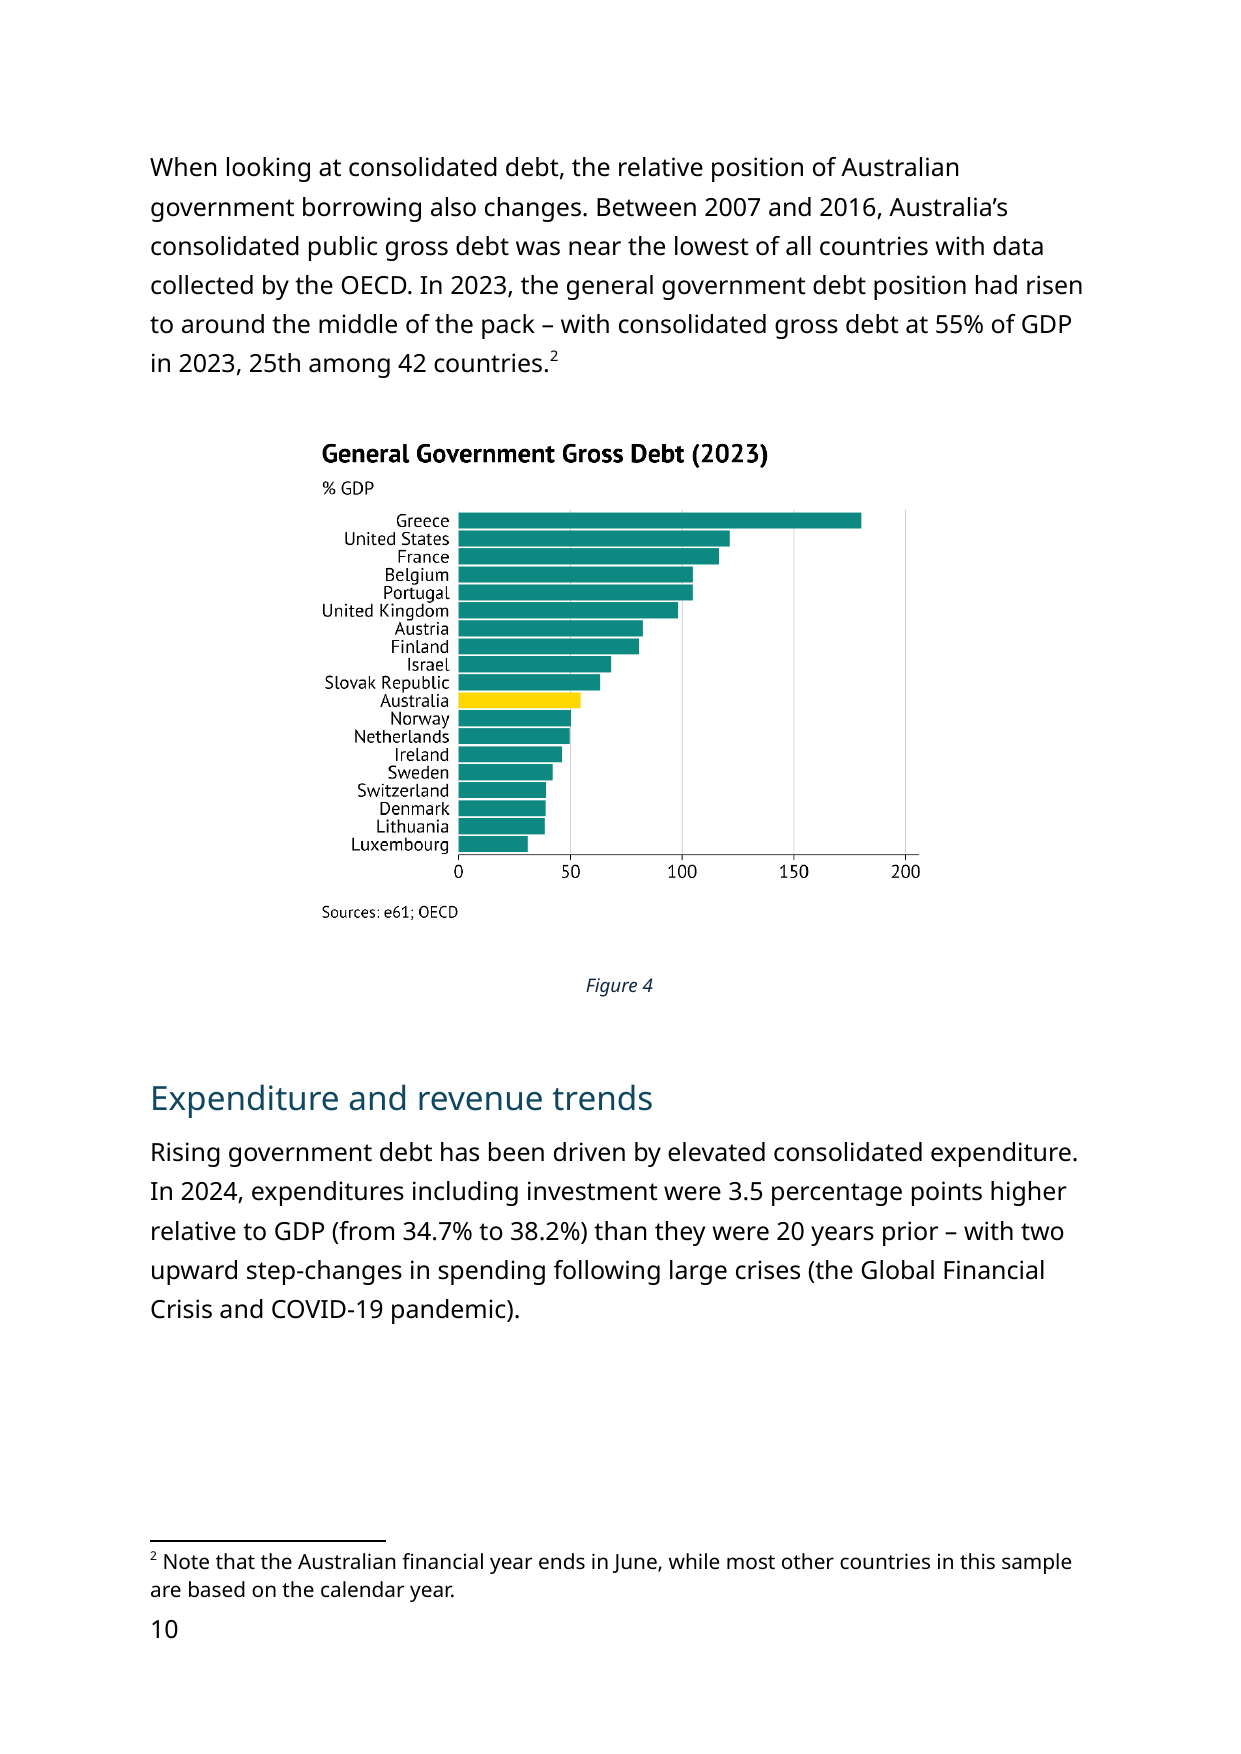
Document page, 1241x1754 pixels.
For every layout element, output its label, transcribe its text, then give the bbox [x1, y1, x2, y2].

picture [305, 401, 935, 951]
text Figure 4 [150, 972, 1090, 998]
text Rising government debt has been driven by elevated consolidated expenditure. In 2024, expenditures including investment were 3.5 percentage points higher relative to GDP (from 34.7% to 38.2%) than they were 20 years prior – with two upward step-changes in spending following large crises (the Global Financial Crisis and COVID-19 pandemic). [150, 1135, 1090, 1326]
text When looking at consolidated debt, the relative position of Australian government borrowing also changes. Between 2007 and 2016, Australia’s consolidated public gross debt was near the lowest of all countries with data collected by the OECD. In 2023, the general government debt position had risen to around the middle of the pack – with consolidated gross debt at 55% of GDP in 2023, 25th among 42 countries. [150, 150, 1090, 380]
subtitle Expenditure and revenue trends [150, 1074, 1090, 1120]
